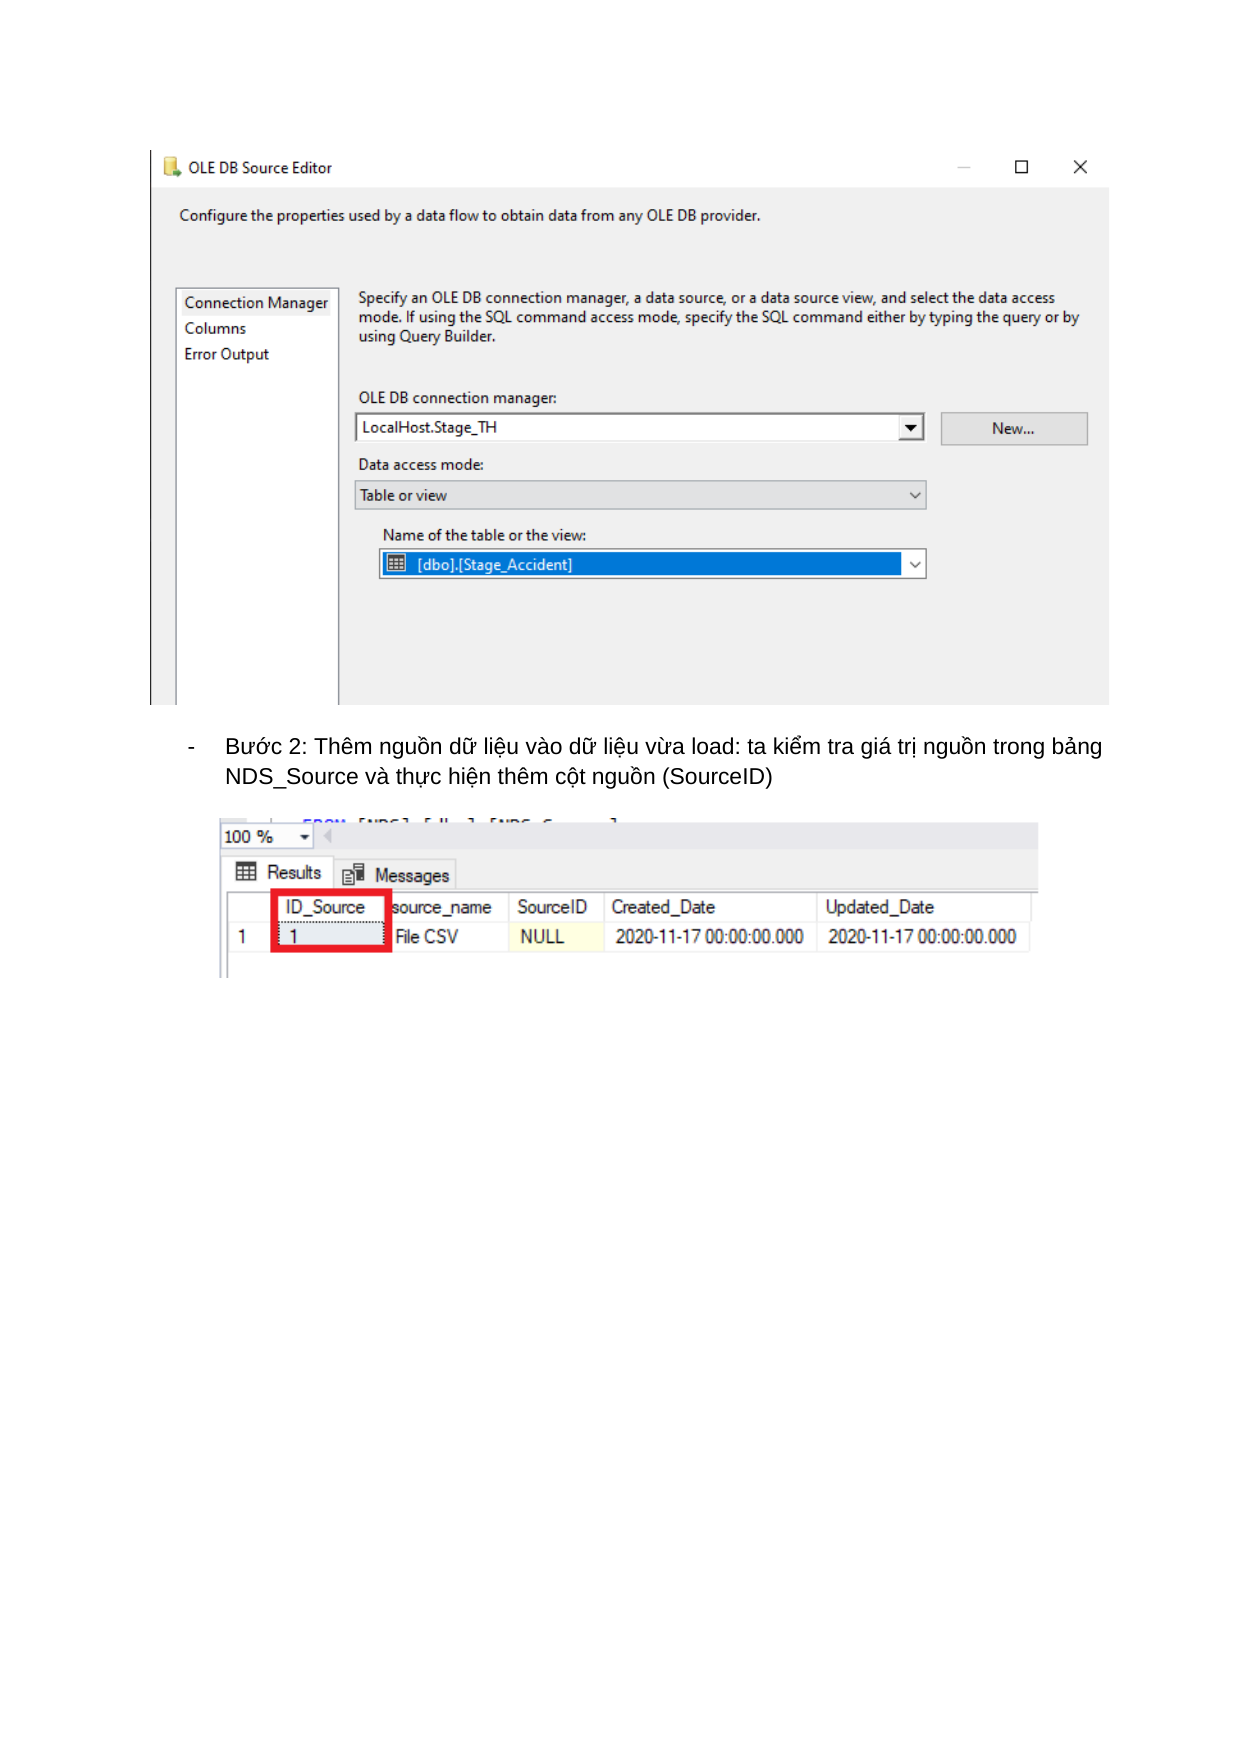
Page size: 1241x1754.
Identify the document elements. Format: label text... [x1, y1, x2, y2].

list Bước 2: Thêm nguồn dữ liệu vào dữ liệu vừa load: ta kiểm tra giá trị nguồn trong bảng NDS_Source và thực hiện thêm cột nguồn (SourceID) [187, 733, 1109, 789]
picture [150, 150, 1110, 705]
picture [219, 818, 1040, 978]
